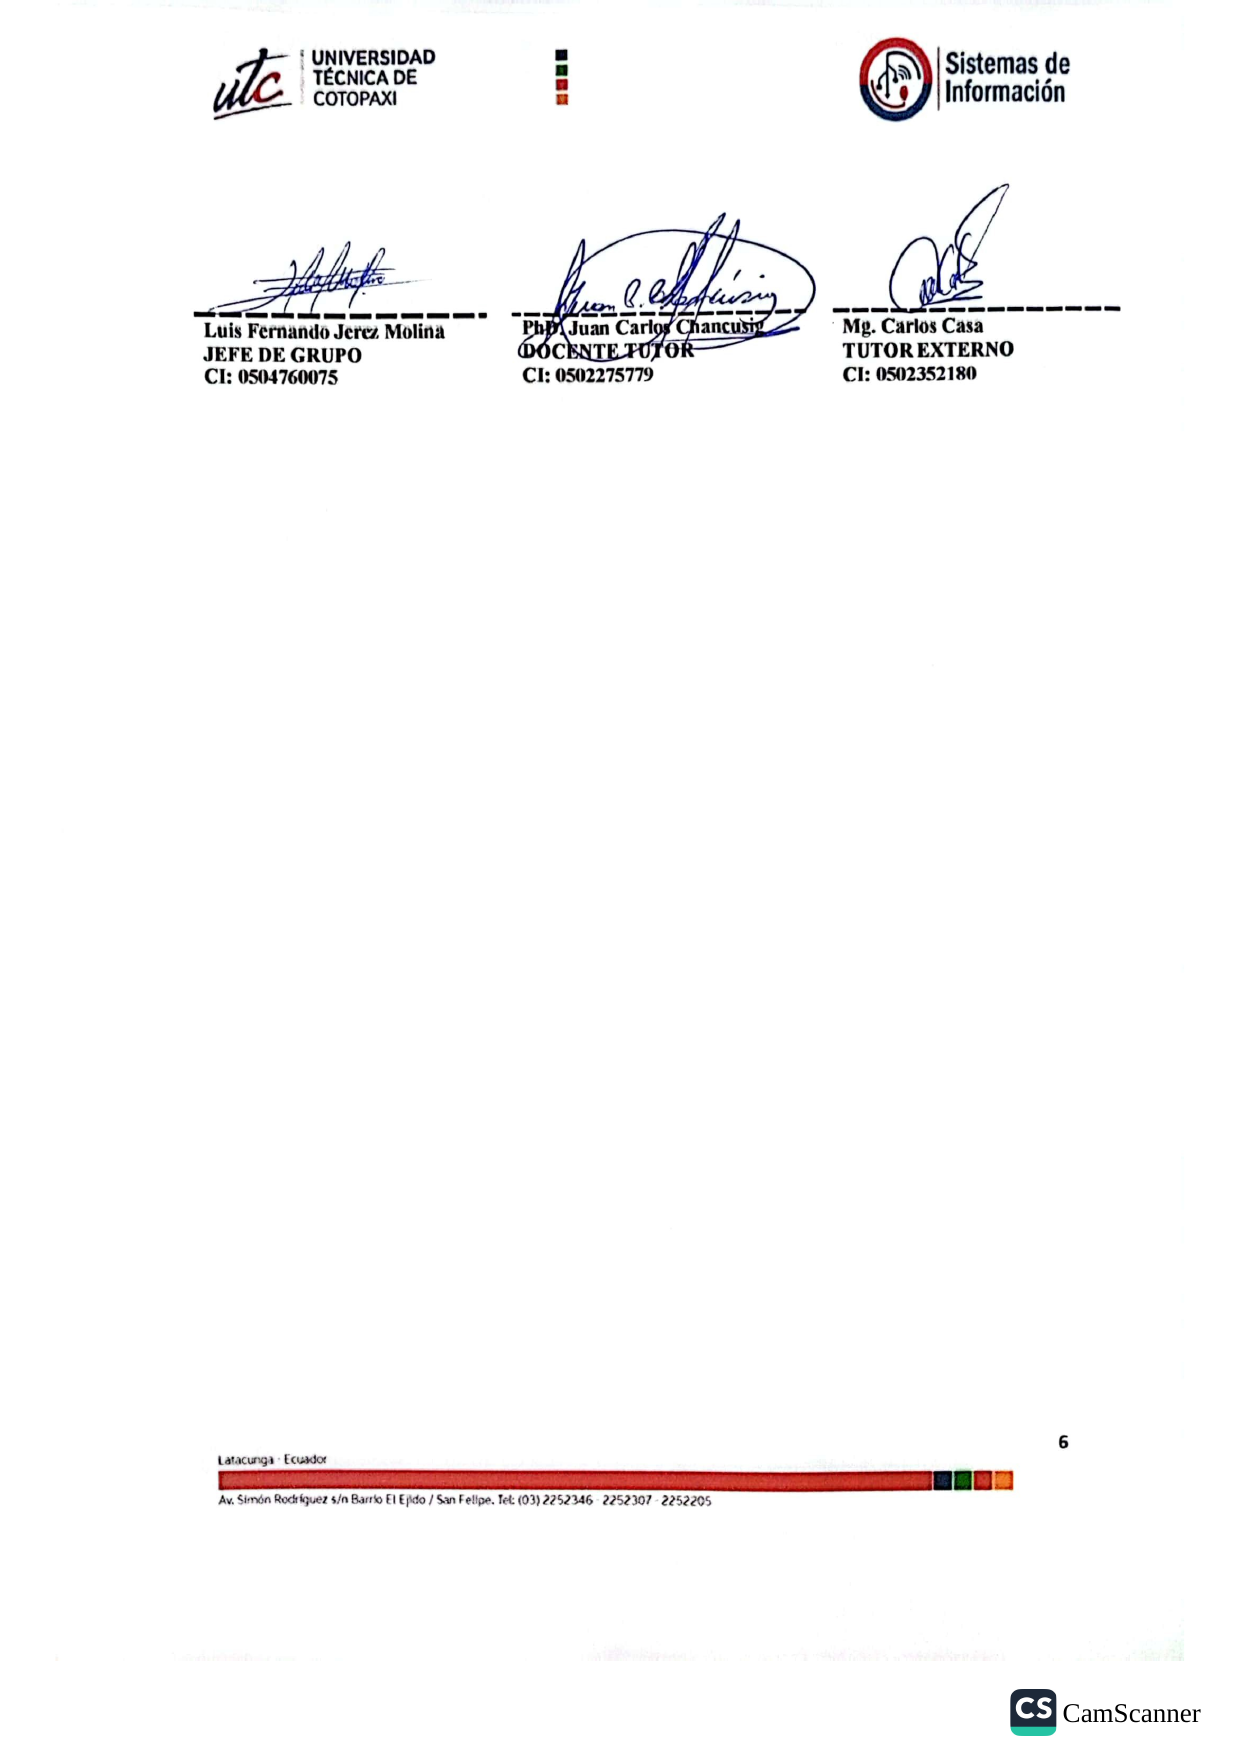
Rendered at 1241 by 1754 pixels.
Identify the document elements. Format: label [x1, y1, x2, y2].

picture [1010, 1689, 1057, 1736]
picture [55, 0, 1185, 1661]
